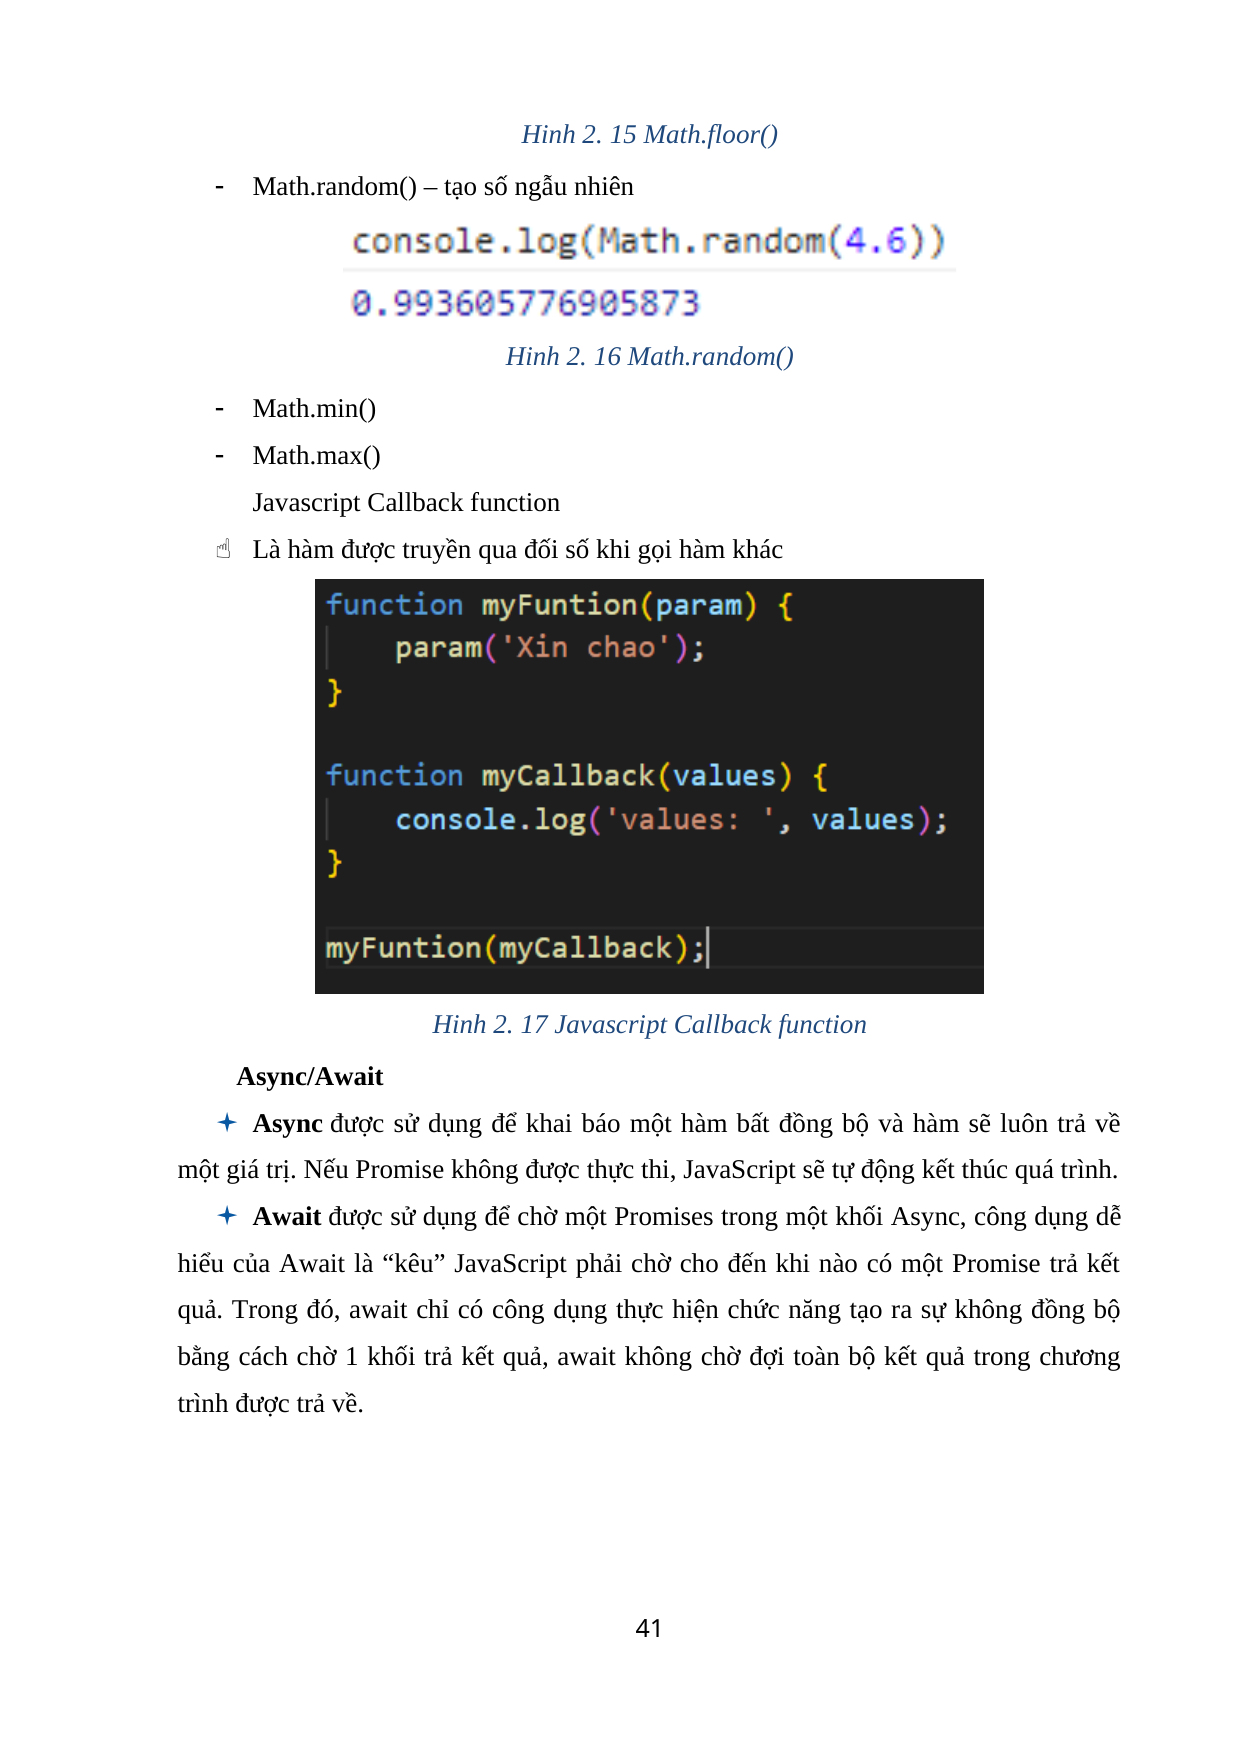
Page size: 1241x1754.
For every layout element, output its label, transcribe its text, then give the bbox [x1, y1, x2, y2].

list Math.max() [215, 439, 1122, 470]
list Math.min() [215, 392, 1122, 423]
list Math.random() – tạo số ngẫu nhiên [215, 170, 1122, 201]
picture [315, 579, 984, 994]
picture [343, 217, 957, 326]
text Hinh 2. 17 Javascript Callback function [177, 1008, 1122, 1039]
list Là hàm được truyền qua đối số khi gọi hàm khác [215, 533, 1122, 564]
text Async/Await [177, 1060, 1122, 1091]
text Hinh 2. 16 Math.random() [177, 340, 1122, 371]
list Async được sử dụng để khai báo một hàm bất đồng bộ và hàm sẽ luôn trả về một giá trị. Nếu Promise không được thực thi, JavaScript sẽ tự động kết thúc quá trình. [177, 1107, 1122, 1184]
list Await được sử dụng để chờ một Promises trong một khối Async, công dụng dễ hiểu của Await là “kêu” JavaScript phải chờ cho đến khi nào có một Promise trả kết quả. Trong đó, await chỉ có công dụng thực hiện chức năng tạo ra sự không đồng bộ bằng cách chờ 1 khối trả kết quả, await không chờ đợi toàn bộ kết quả trong chương trình được trả về. [177, 1200, 1122, 1418]
text Hinh 2. 15 Math.floor() [177, 118, 1122, 149]
text Javascript Callback function [177, 486, 1122, 517]
